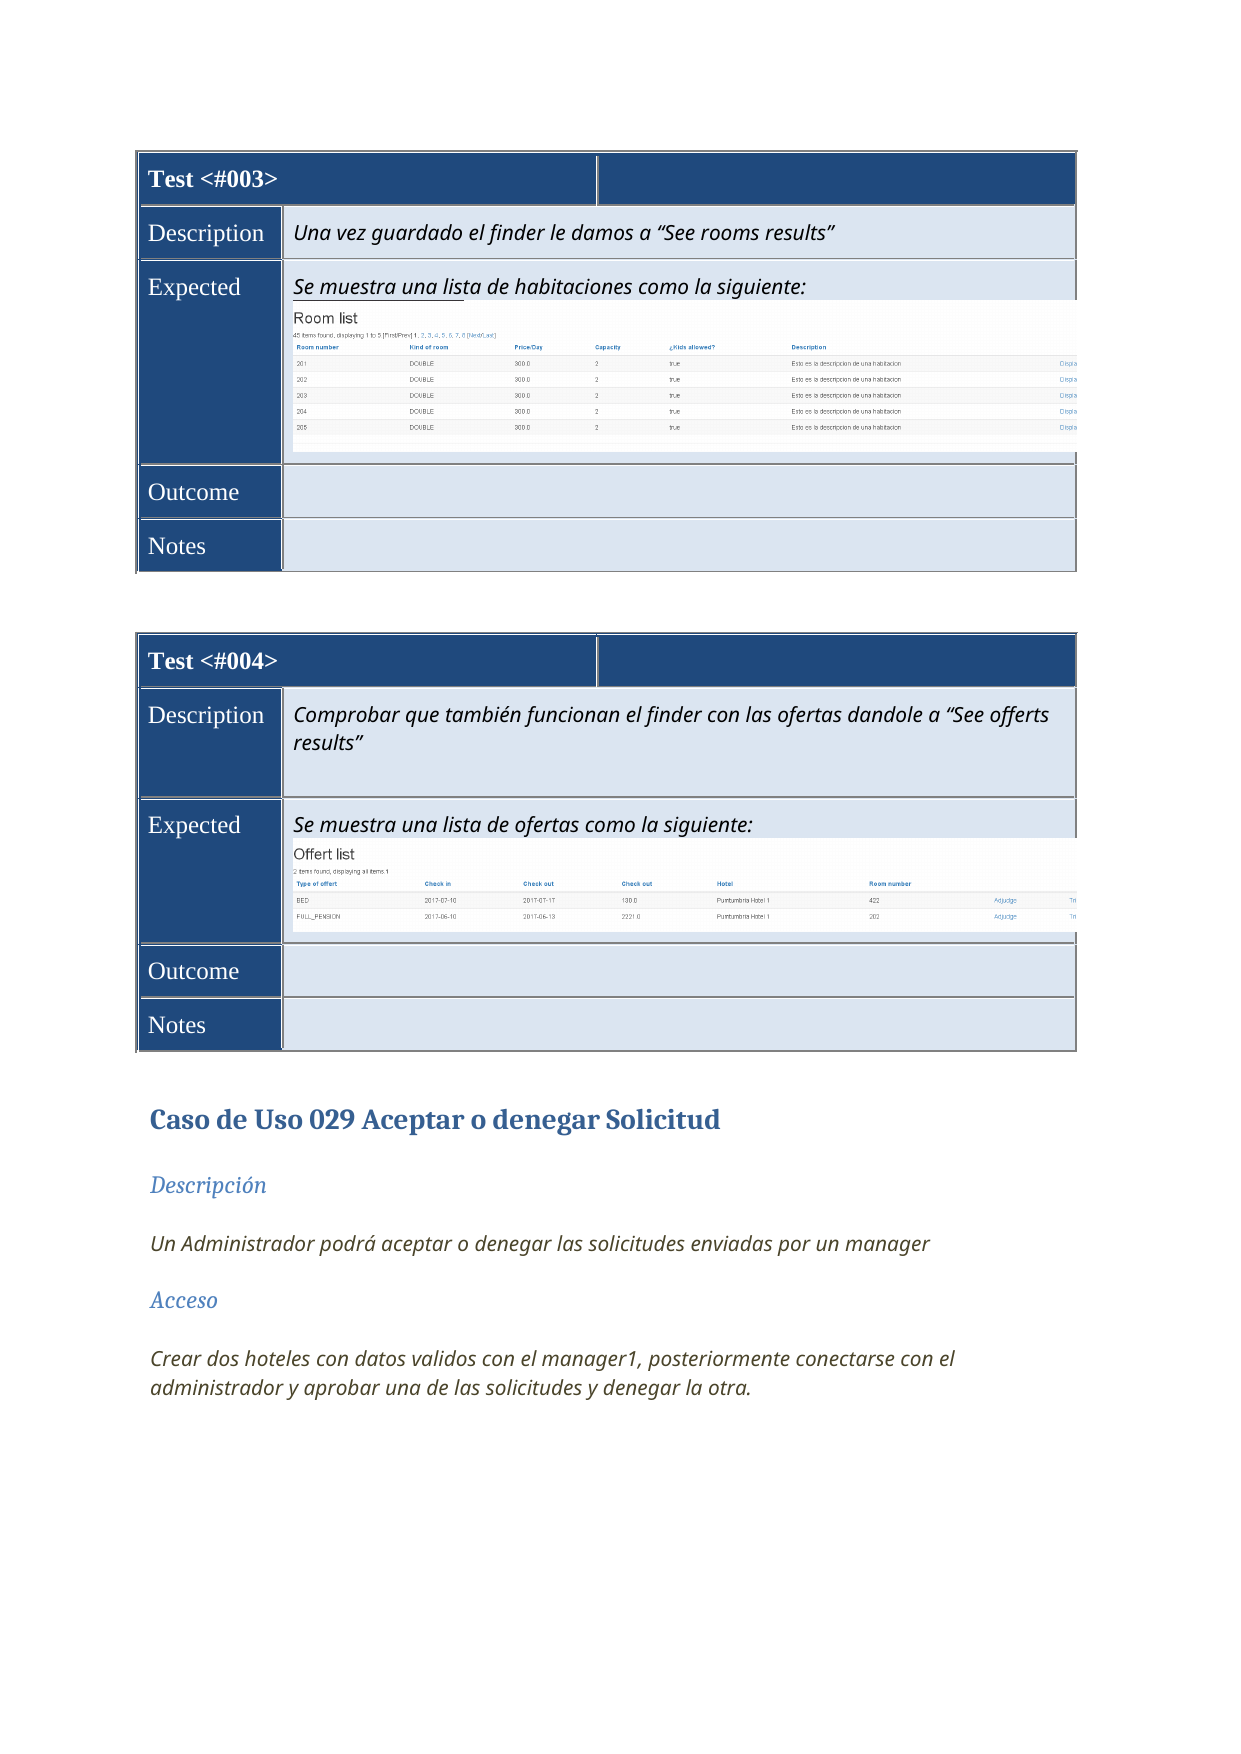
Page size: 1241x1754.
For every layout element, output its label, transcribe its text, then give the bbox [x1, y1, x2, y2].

table_cell Outcome [139, 942, 281, 996]
text Un Administrador podrá aceptar o denegar las solicitudes enviadas por un manager [150, 1229, 1090, 1257]
picture [293, 838, 1077, 932]
table_cell Se muestra una lista de habitaciones como la siguiente: [282, 258, 1077, 463]
subtitle Caso de Uso 029 Aceptar o denegar Solicitud [150, 1103, 1090, 1137]
table_header Test <#003> [139, 153, 597, 204]
table_cell [282, 996, 1075, 1050]
text Acceso [150, 1286, 1090, 1315]
picture [293, 300, 1077, 452]
table_cell Description [137, 686, 282, 796]
table_cell Notes [139, 996, 282, 1050]
table_cell Notes [137, 517, 282, 571]
table_cell [284, 463, 1077, 517]
text Descripción [150, 1171, 1090, 1199]
table_cell Description [139, 204, 281, 258]
table_cell [282, 517, 1077, 571]
table_header [597, 635, 1075, 686]
table_cell Expected [137, 258, 282, 463]
table_cell [284, 942, 1076, 996]
table_cell Una vez guardado el finder le damos a “See rooms results” [284, 204, 1075, 258]
table_cell Expected [139, 796, 281, 942]
table_cell Se muestra una lista de ofertas como la siguiente: [284, 796, 1076, 942]
table_header [597, 153, 1075, 204]
text Crear dos hoteles con datos validos con el manager1, posteriormente conectarse con el administrador y aprobar una de las solicitudes y denegar la otra. [150, 1344, 1090, 1401]
table_cell Comprobar que también funcionan el finder con las ofertas dandole a “See offerts results” [282, 686, 1077, 796]
table_header Test <#004> [137, 633, 597, 686]
table_cell Outcome [137, 463, 281, 517]
